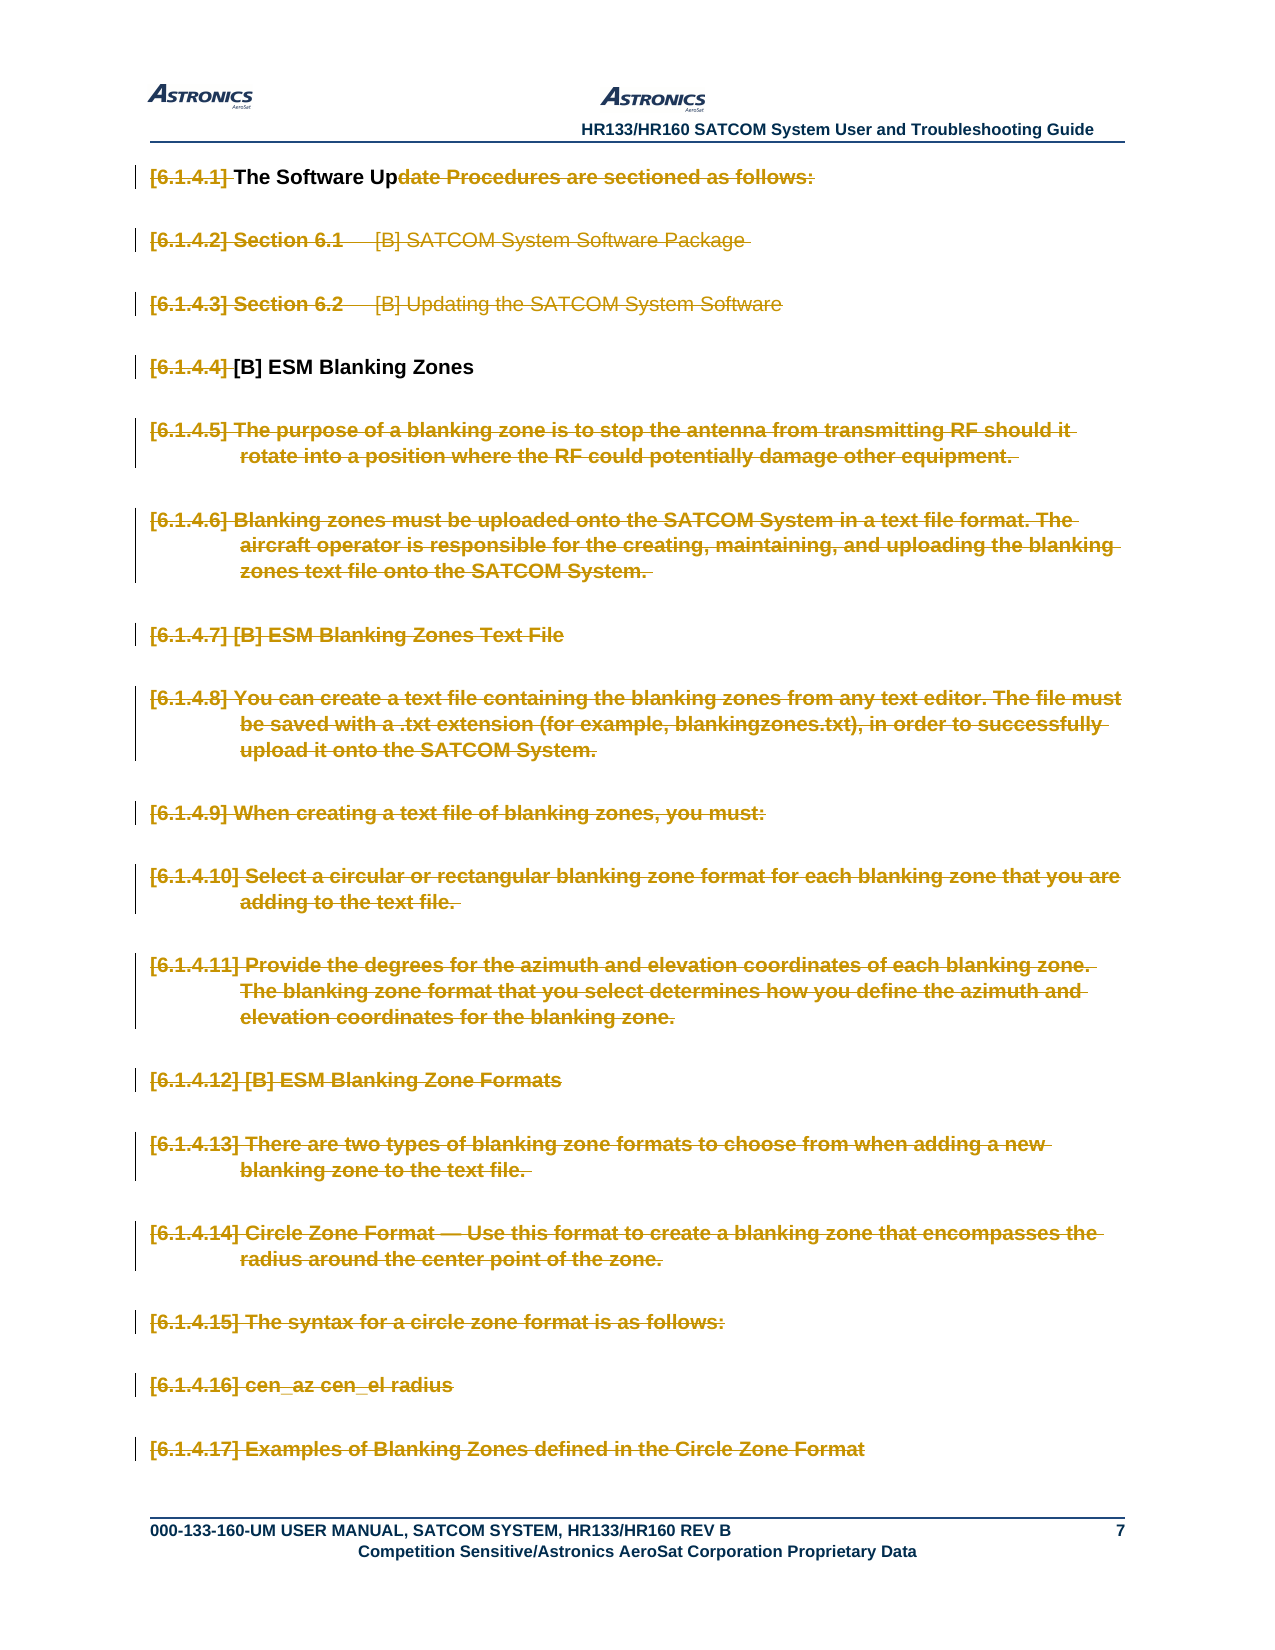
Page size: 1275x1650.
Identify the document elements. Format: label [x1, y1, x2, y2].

picture [600, 87, 705, 113]
picture [147, 84, 253, 110]
